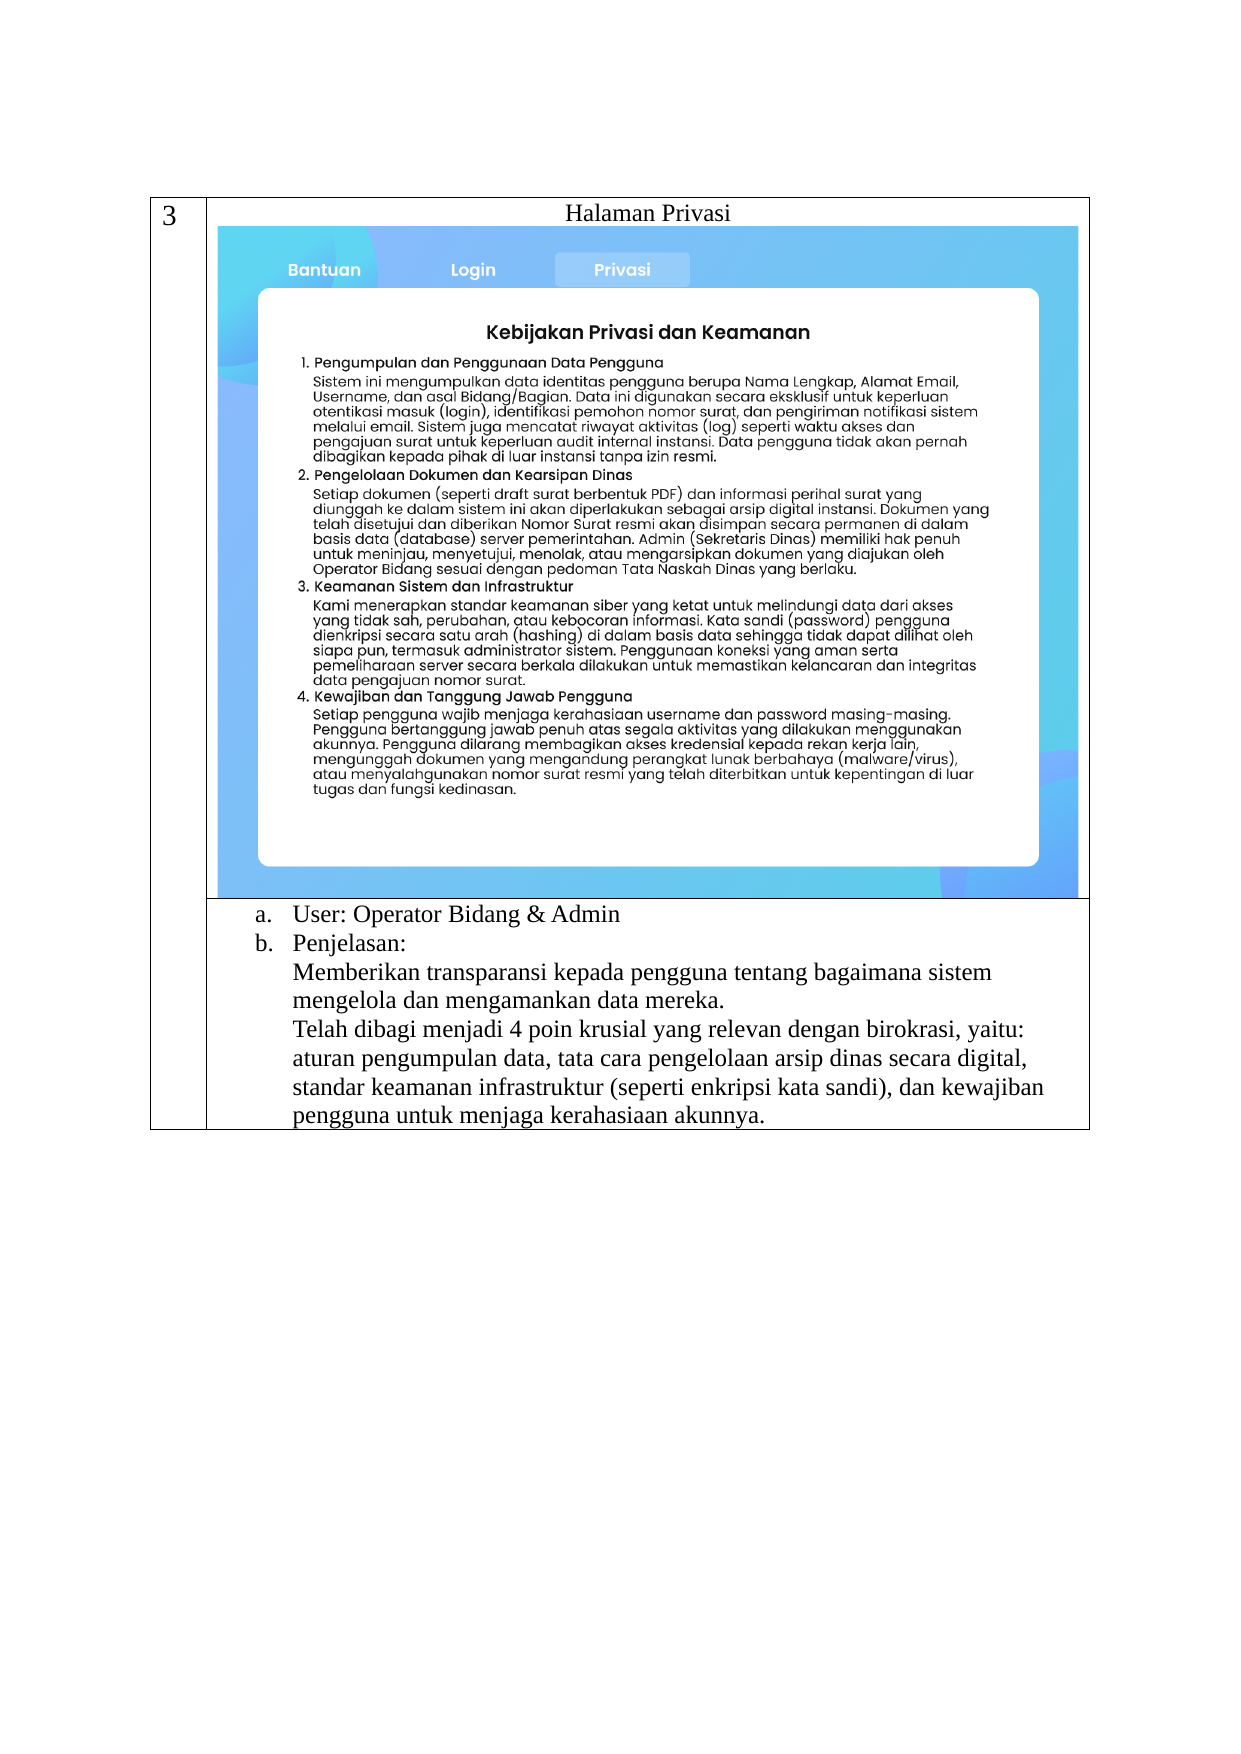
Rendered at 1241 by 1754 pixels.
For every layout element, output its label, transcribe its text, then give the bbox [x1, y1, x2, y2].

table_header 3 [151, 198, 206, 1129]
table_cell User: Operator Bidang & Admin Penjelasan: Memberikan transparansi kepada pengguna tentang bagaimana sistem mengelola dan mengamankan data mereka. Telah dibagi menjadi 4 poin krusial yang relevan dengan birokrasi, yaitu: aturan pengumpulan data, tata cara pengelolaan arsip dinas secara digital, standar keamanan infrastruktur (seperti enkripsi kata sandi), dan kewajiban pengguna untuk menjaga kerahasiaan akunnya. [207, 899, 1089, 1129]
table_header Halaman Privasi [207, 198, 1089, 898]
picture [217, 226, 1079, 898]
